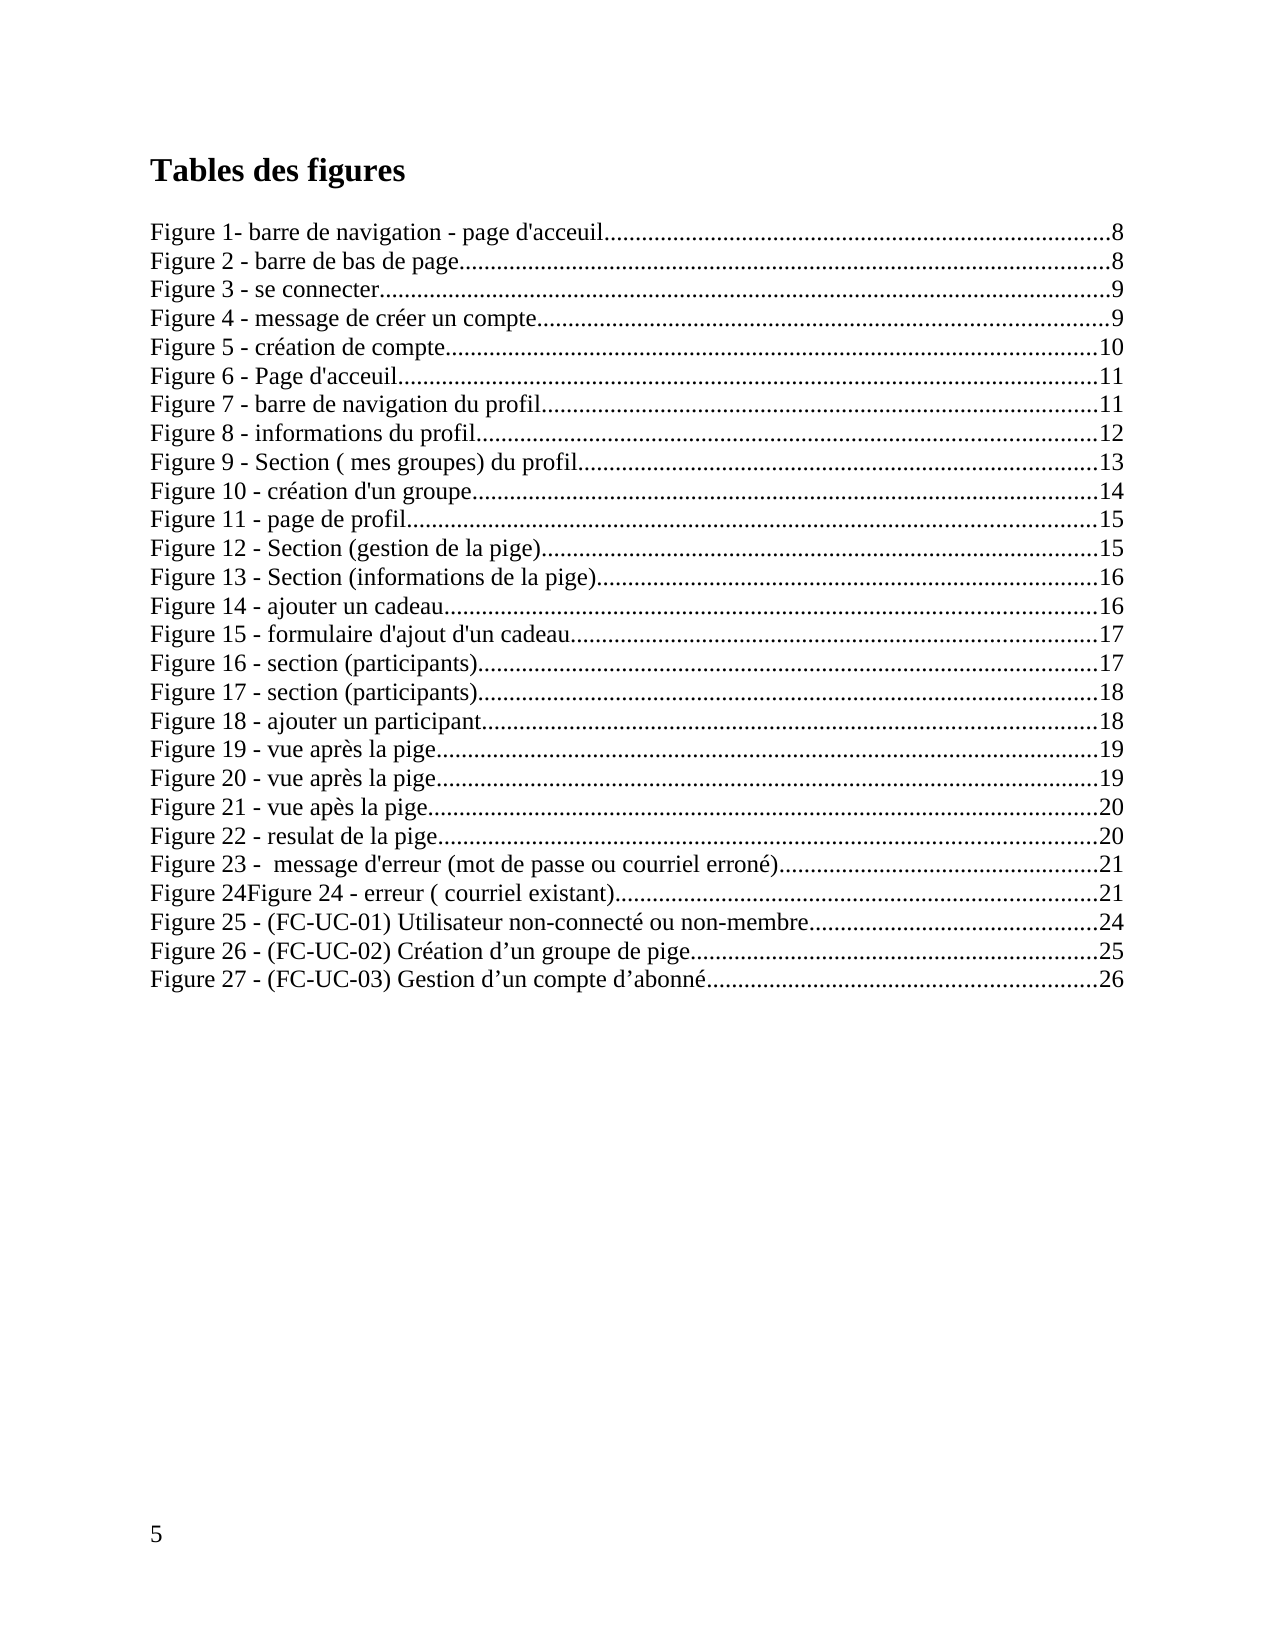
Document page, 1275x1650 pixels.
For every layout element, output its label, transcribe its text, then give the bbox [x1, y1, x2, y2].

text Figure 6 - Page d'acceuil 11 [150, 361, 1125, 389]
text Figure 4 - message de créer un compte 9 [150, 303, 1125, 332]
text Figure 1- barre de navigation - page d'acceuil 8 [150, 217, 1125, 246]
text Figure 13 - Section (informations de la pige) 16 [150, 562, 1125, 591]
text Figure 19 - vue après la pige 19 [150, 734, 1125, 763]
text Figure 20 - vue après la pige 19 [150, 763, 1125, 792]
text Figure 17 - section (participants) 18 [150, 677, 1125, 706]
text Figure 18 - ajouter un participant 18 [150, 706, 1125, 734]
text Figure 9 - Section ( mes groupes) du profil 13 [150, 447, 1125, 476]
text Figure 22 - resulat de la pige 20 [150, 821, 1125, 849]
text Figure 27 - (FC-UC-03) Gestion d’un compte d’abonné 26 [150, 964, 1125, 993]
text Figure 10 - création d'un groupe 14 [150, 476, 1125, 504]
text Figure 12 - Section (gestion de la pige) 15 [150, 533, 1125, 562]
text Figure 24Figure 24 - erreur ( courriel existant). 21 [150, 878, 1125, 907]
text Figure 8 - informations du profil 12 [150, 418, 1125, 447]
text Figure 21 - vue apès la pige 20 [150, 792, 1125, 821]
text Figure 23 - message d'erreur (mot de passe ou courriel erroné) 21 [150, 849, 1125, 878]
text Tables des figures [150, 150, 1125, 188]
text Figure 25 - (FC-UC-01) Utilisateur non-connecté ou non-membre 24 [150, 907, 1125, 936]
text Figure 14 - ajouter un cadeau 16 [150, 591, 1125, 619]
text Figure 5 - création de compte 10 [150, 332, 1125, 361]
text Figure 3 - se connecter 9 [150, 274, 1125, 303]
text Figure 7 - barre de navigation du profil 11 [150, 389, 1125, 418]
text Figure 15 - formulaire d'ajout d'un cadeau 17 [150, 619, 1125, 648]
text Figure 11 - page de profil 15 [150, 504, 1125, 533]
text Figure 2 - barre de bas de page 8 [150, 246, 1125, 274]
text Figure 16 - section (participants) 17 [150, 648, 1125, 677]
text Figure 26 - (FC-UC-02) Création d’un groupe de pige 25 [150, 936, 1125, 964]
